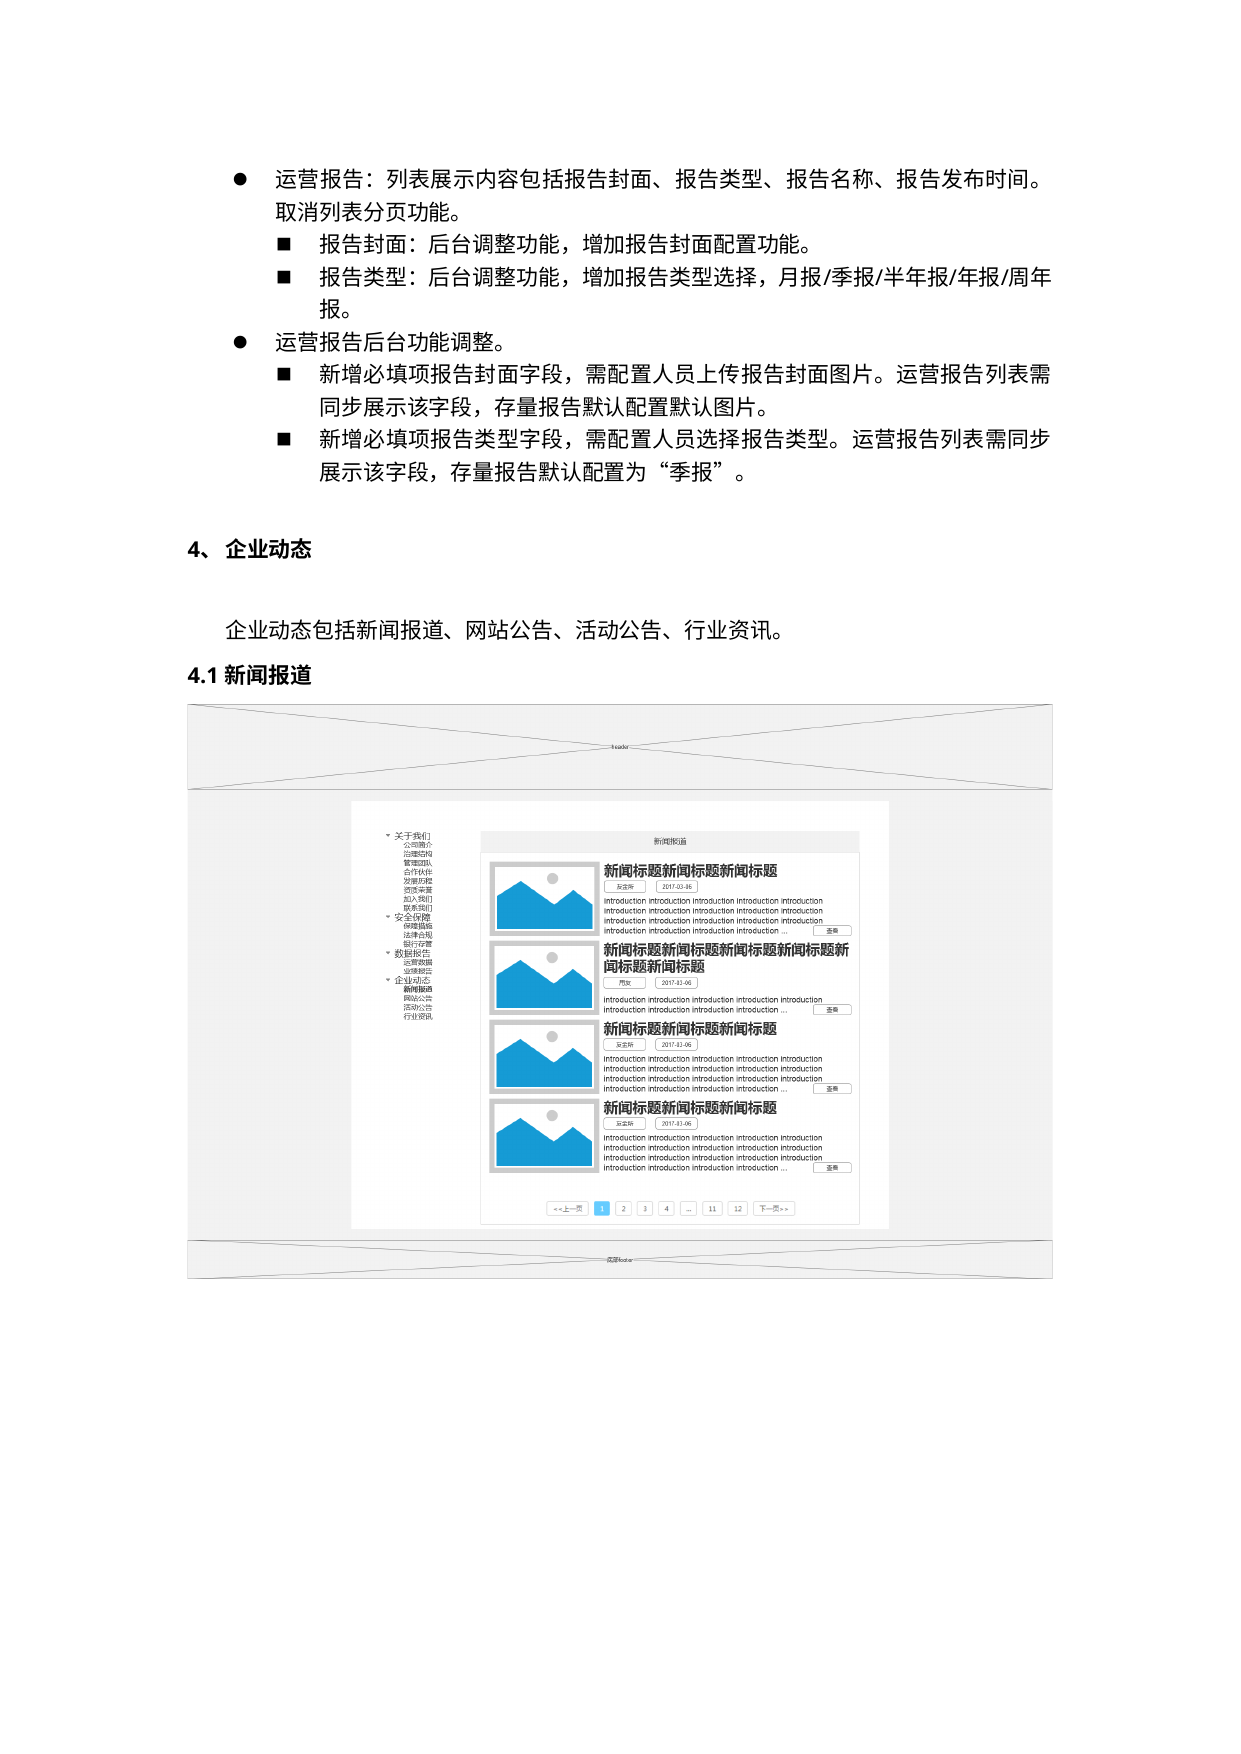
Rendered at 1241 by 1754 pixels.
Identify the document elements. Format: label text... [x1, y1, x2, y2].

picture [187, 704, 1053, 1279]
list 运营报告后台功能调整。 [232, 324, 1053, 357]
list 报告类型：后台调整功能，增加报告类型选择，月报/季报/半年报/年报/周年报。 [276, 259, 1053, 324]
subtitle 4.1 新闻报道 [187, 658, 1053, 690]
list 运营报告：列表展示内容包括报告封面、报告类型、报告名称、报告发布时间。取消列表分页功能。 [232, 162, 1053, 227]
text 企业动态包括新闻报道、网站公告、活动公告、行业资讯。 [187, 613, 1053, 645]
list 新增必填项报告类型字段，需配置人员选择报告类型。运营报告列表需同步展示该字段，存量报告默认配置为“季报”。 [276, 422, 1053, 487]
subtitle 企业动态 [187, 532, 1053, 564]
list 新增必填项报告封面字段，需配置人员上传报告封面图片。运营报告列表需同步展示该字段，存量报告默认配置默认图片。 [276, 357, 1053, 422]
list 报告封面：后台调整功能，增加报告封面配置功能。 [276, 227, 1053, 259]
